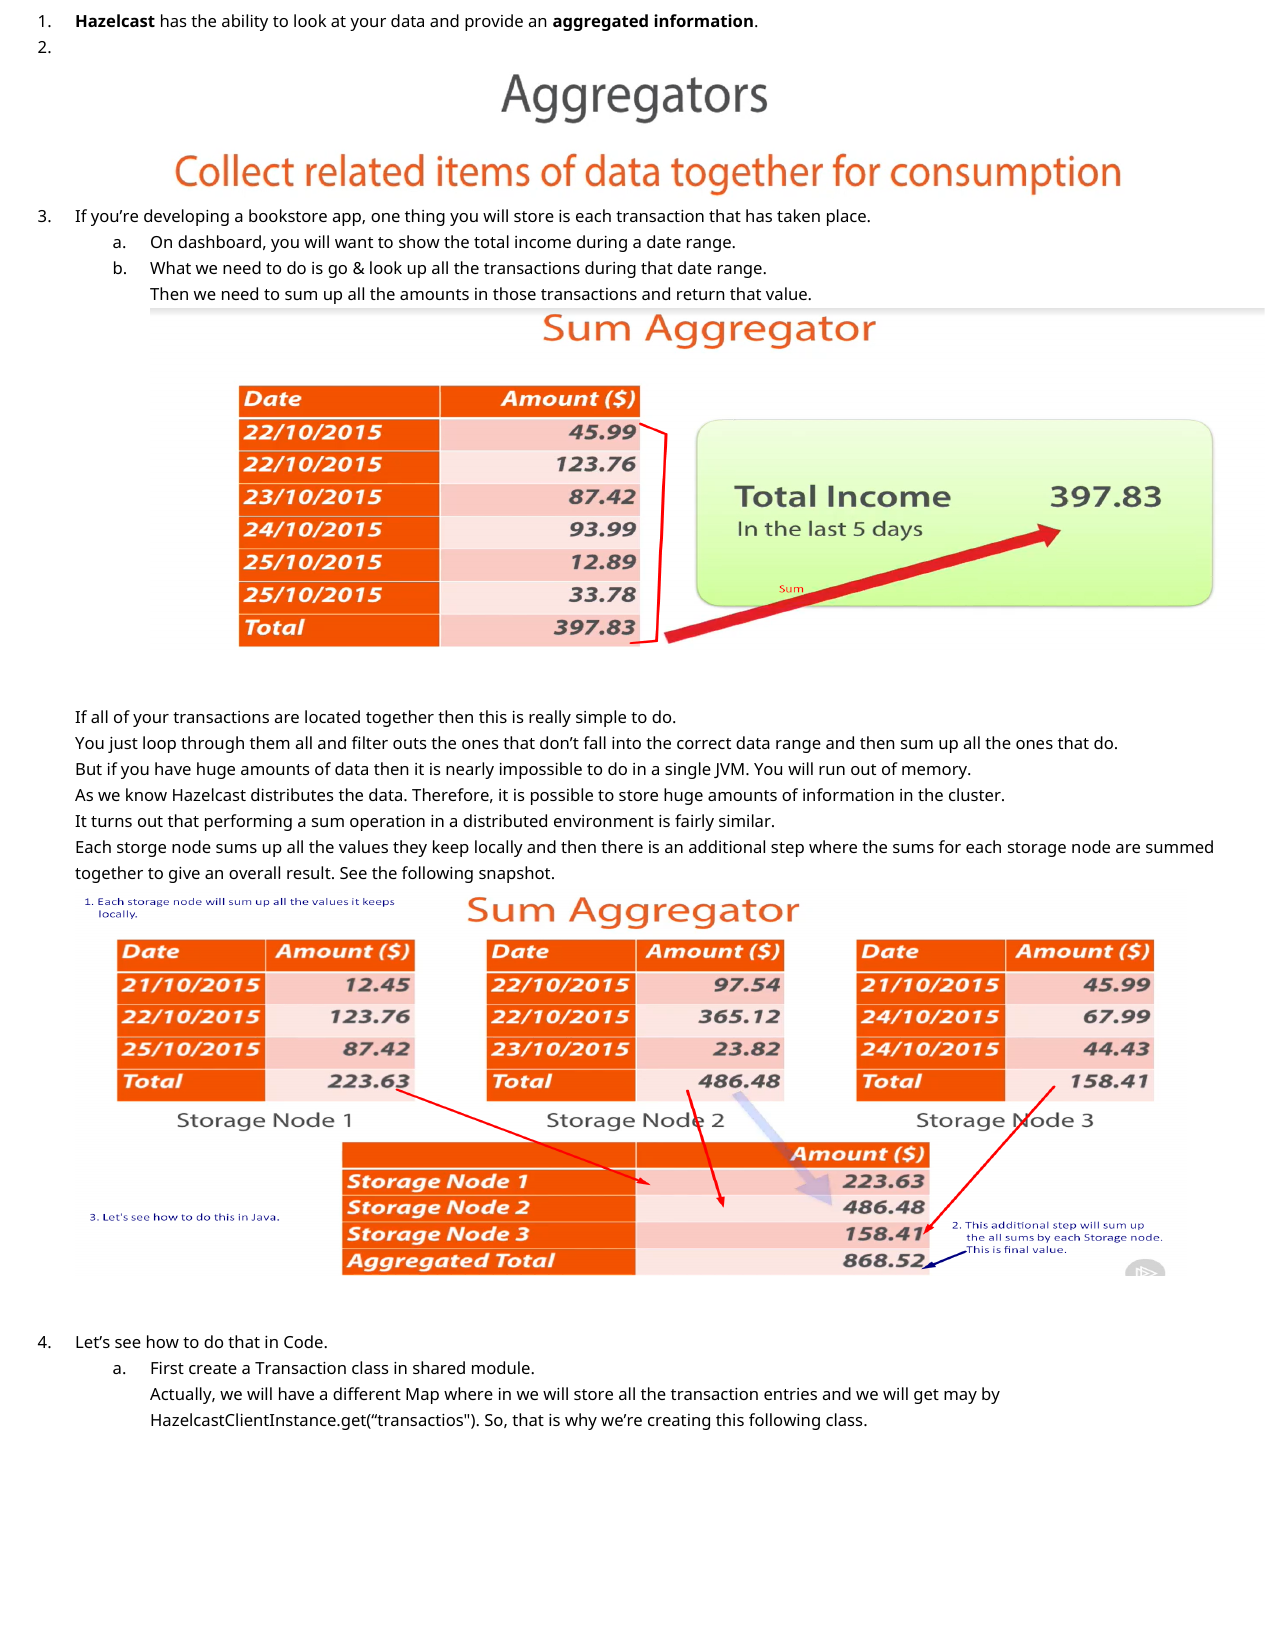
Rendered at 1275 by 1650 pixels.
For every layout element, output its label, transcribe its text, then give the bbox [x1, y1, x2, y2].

picture [75, 887, 1188, 1276]
list Hazelcast has the ability to look at your data and provide an aggregated information. [37, 9, 1255, 32]
picture [150, 308, 1265, 650]
list If you’re developing a bookstore app, one thing you will store is each transaction that has taken place. [37, 205, 1255, 227]
list Let’s see how to do that in Code. [37, 1331, 1255, 1353]
list First create a Transaction class in shared module. Actually, we will have a different Map where in we will store all the transaction entries and we will get may by HazelcastClientInstance.get(“transactios"). So, that is why we’re creating this following class. [112, 1357, 1255, 1431]
picture [37, 61, 1228, 202]
list If all of your transactions are located together then this is really simple to do. You just loop through them all and filter outs the ones that don’t fall into the correct data range and then sum up all the ones that do. But if you have huge amounts of data then it is nearly impossible to do in a single JVM. You will run out of memory. As we know Hazelcast distributes the data. Therefore, it is possible to store huge amounts of information in the cluster. It turns out that performing a sum operation in a distributed environment is fairly similar. [75, 653, 1255, 832]
list On dashboard, you will want to show the total income during a date range. [112, 231, 1255, 253]
